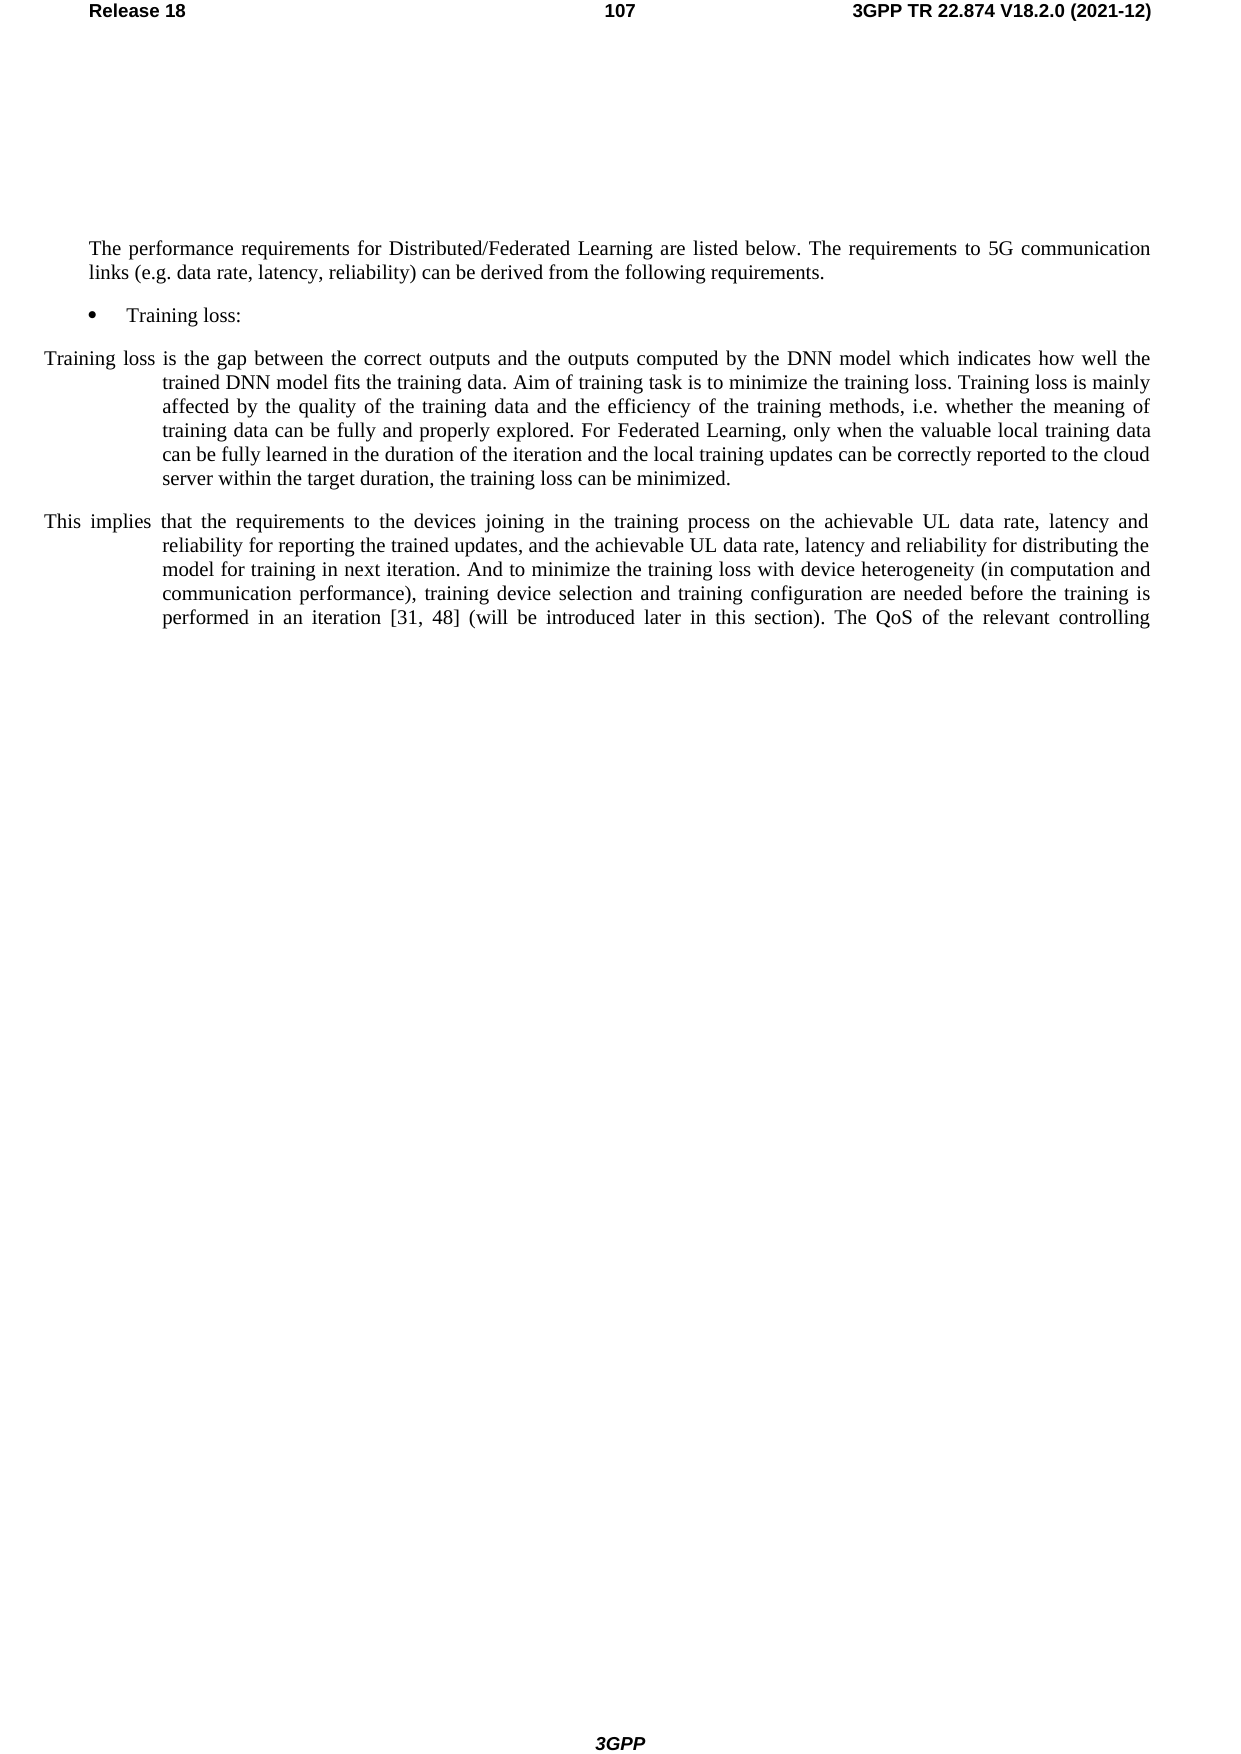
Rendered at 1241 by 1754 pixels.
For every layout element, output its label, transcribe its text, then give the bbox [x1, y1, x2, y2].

text This implies that the requirements to the devices joining in the training process on the achievable UL data rate, latency and reliability for reporting the trained updates, and the achievable UL data rate, latency and reliability for distributing the model for training in next iteration. And to minimize the training loss with device heterogeneity (in computation and communication performance), training device selection and training configuration are needed before the training is performed in an iteration [31, 48] (will be introduced later in this section). The QoS of the relevant controlling messages, e.g. for training request, training resource reporting, training device selection, training configuration, and resource allocation for the training updates reporting, also needs to be guaranteed. [44, 509, 1152, 629]
list Training loss: [89, 303, 1152, 327]
text The performance requirements for Distributed/Federated Learning are listed below. The requirements to 5G communication links (e.g. data rate, latency, reliability) can be derived from the following requirements. [89, 236, 1152, 284]
text Training loss is the gap between the correct outputs and the outputs computed by the DNN model which indicates how well the trained DNN model fits the training data. Aim of training task is to minimize the training loss. Training loss is mainly affected by the quality of the training data and the efficiency of the training methods, i.e. whether the meaning of training data can be fully and properly explored. For Federated Learning, only when the valuable local training data can be fully learned in the duration of the iteration and the local training updates can be correctly reported to the cloud server within the target duration, the training loss can be minimized. [44, 346, 1152, 490]
